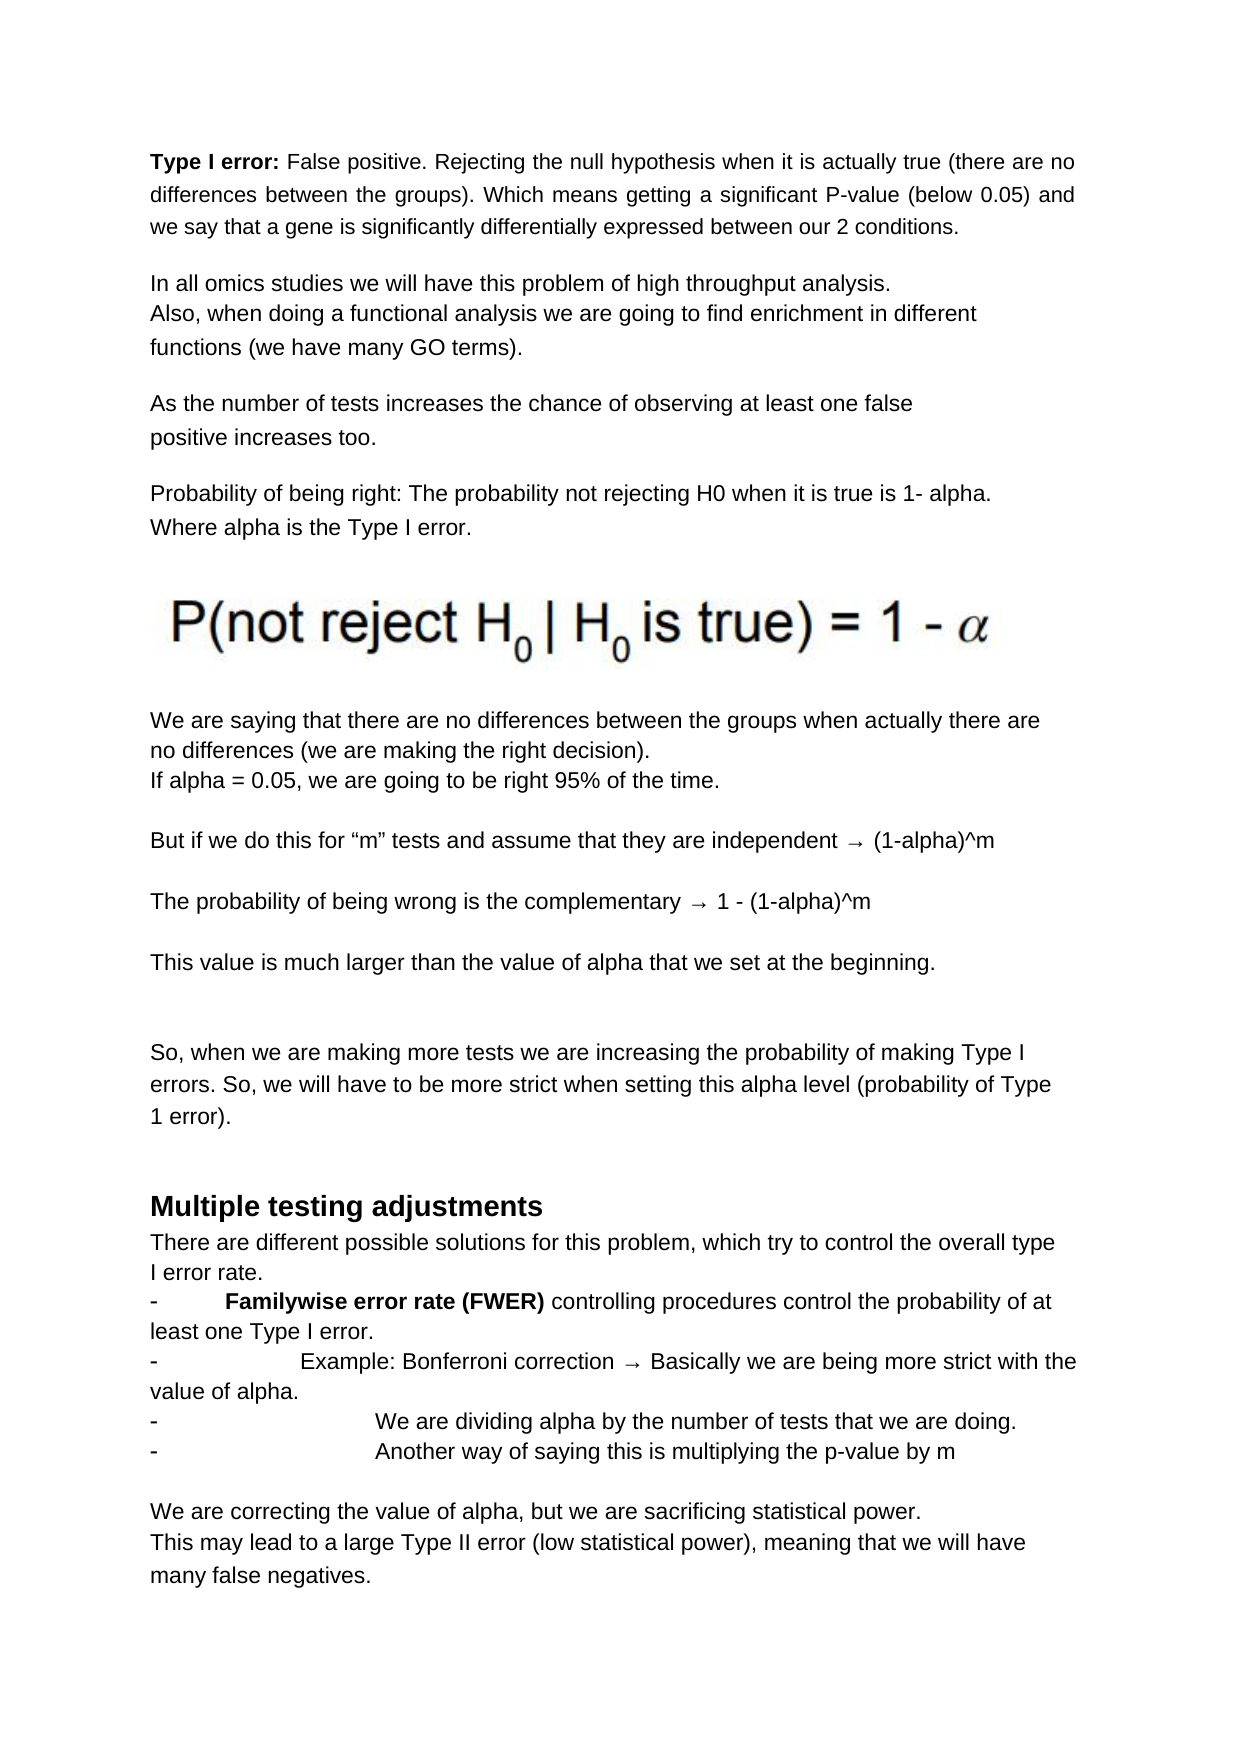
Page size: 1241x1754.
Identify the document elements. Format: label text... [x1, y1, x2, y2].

text There are different possible solutions for this problem, which try to control the overall type I error rate. [150, 1229, 1067, 1285]
text This may lead to a large Type II error (low statistical power), meaning that we will have many false negatives. [150, 1529, 1085, 1589]
text So, when we are making more tests we are increasing the probability of making Type I errors. So, we will have to be more strict when setting this alpha level (probability of Type 1 error). [150, 1039, 1069, 1129]
text As the number of tests increases the chance of observing at least one false positive increases too. [150, 390, 996, 450]
list Another way of saying this is multiplying the p-value by m [150, 1438, 1090, 1464]
picture [152, 574, 1023, 670]
list We are dividing alpha by the number of tests that we are doing. [150, 1408, 1090, 1434]
text Also, when doing a functional analysis we are going to find enrichment in different functions (we have many GO terms). [150, 300, 1073, 360]
text We are saying that there are no differences between the groups when actually there are no differences (we are making the right decision). [150, 707, 1069, 763]
text Multiple testing adjustments [150, 1189, 1090, 1222]
text This value is much larger than the value of alpha that we set at the beginning. [150, 948, 1090, 975]
text In all omics studies we will have this problem of high throughput analysis. [150, 270, 1090, 296]
text If alpha = 0.05, we are going to be right 95% of the time. [150, 767, 1090, 793]
text The probability of being wrong is the complementary → 1 - (1-alpha)^m [150, 888, 1090, 914]
text Type I error: False positive. Rejecting the null hypothesis when it is actually true (there are no differences between the groups). Which means getting a significant P-value (below 0.05) and we say that a gene is significantly differentially expressed between our 2 conditions. [150, 149, 1077, 239]
list Familywise error rate (FWER) controlling procedures control the probability of at least one Type I error. [150, 1288, 1090, 1344]
list Example: Bonferroni correction → Basically we are being more strict with the value of alpha. [150, 1348, 1090, 1404]
text Probability of being right: The probability not rejecting H0 when it is true is 1- alpha. Where alpha is the Type I error. [150, 480, 1064, 540]
text But if we do this for “m” tests and assume that they are independent → (1-alpha)^m [150, 827, 1090, 854]
text We are correcting the value of alpha, but we are sacrificing statistical power. [150, 1498, 1090, 1525]
